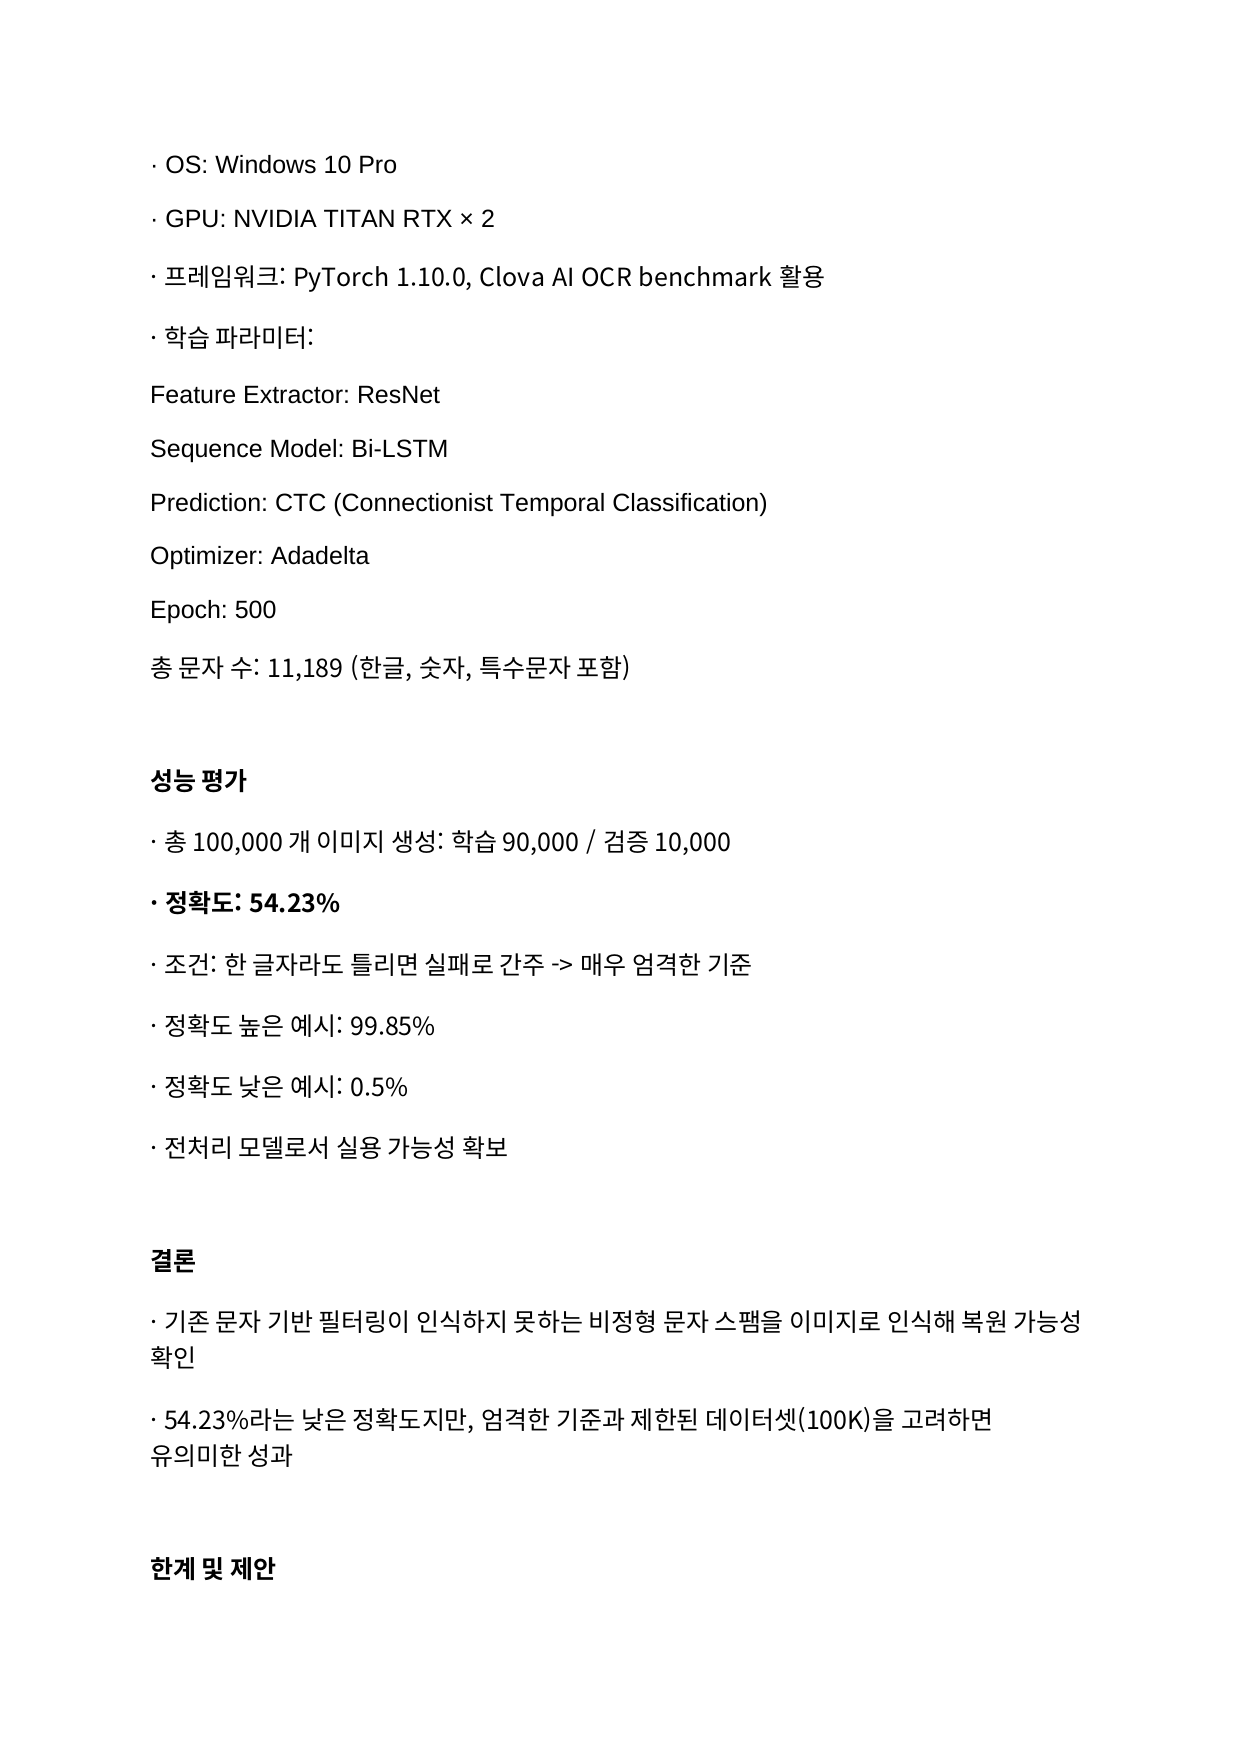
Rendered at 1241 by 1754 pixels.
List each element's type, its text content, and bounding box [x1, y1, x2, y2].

text Sequence Model: Bi-LSTM [150, 434, 1090, 462]
text Optimizer: Adadelta [150, 541, 1090, 570]
text · 기존 문자 기반 필터링이 인식하지 못하는 비정형 문자 스팸을 이미지로 인식해 복원 가능성 확인 [150, 1303, 1090, 1375]
text 한계 및 제안 [150, 1549, 1090, 1585]
text Prediction: CTC (Connectionist Temporal Classification) [150, 487, 1090, 516]
text · OS: Windows 10 Pro [150, 150, 1090, 179]
text 성능 평가 [150, 761, 1090, 798]
text · 조건: 한 글자라도 틀리면 실패로 간주 -> 매우 엄격한 기준 [150, 945, 1090, 981]
text · 총 100,000개 이미지 생성: 학습 90,000 / 검증 10,000 [150, 823, 1090, 859]
text · GPU: NVIDIA TITAN RTX × 2 [150, 204, 1090, 232]
text · 54.23%라는 낮은 정확도지만, 엄격한 기준과 제한된 데이터셋(100K)을 고려하면 유의미한 성과 [150, 1400, 1090, 1473]
text 총 문자 수: 11,189 (한글, 숫자, 특수문자 포함) [150, 649, 1090, 685]
text · 학습 파라미터: [150, 319, 1090, 355]
text · 프레임워크: PyTorch 1.10.0, Clova AI OCR benchmark 활용 [150, 257, 1090, 294]
text Feature Extractor: ResNet [150, 380, 1090, 409]
text 결론 [150, 1241, 1090, 1278]
text · 전처리 모델로서 실용 가능성 확보 [150, 1129, 1090, 1165]
text Epoch: 500 [150, 595, 1090, 624]
text · 정확도 낮은 예시: 0.5% [150, 1068, 1090, 1104]
text · 정확도: 54.23% [150, 884, 1090, 920]
text · 정확도 높은 예시: 99.85% [150, 1006, 1090, 1043]
